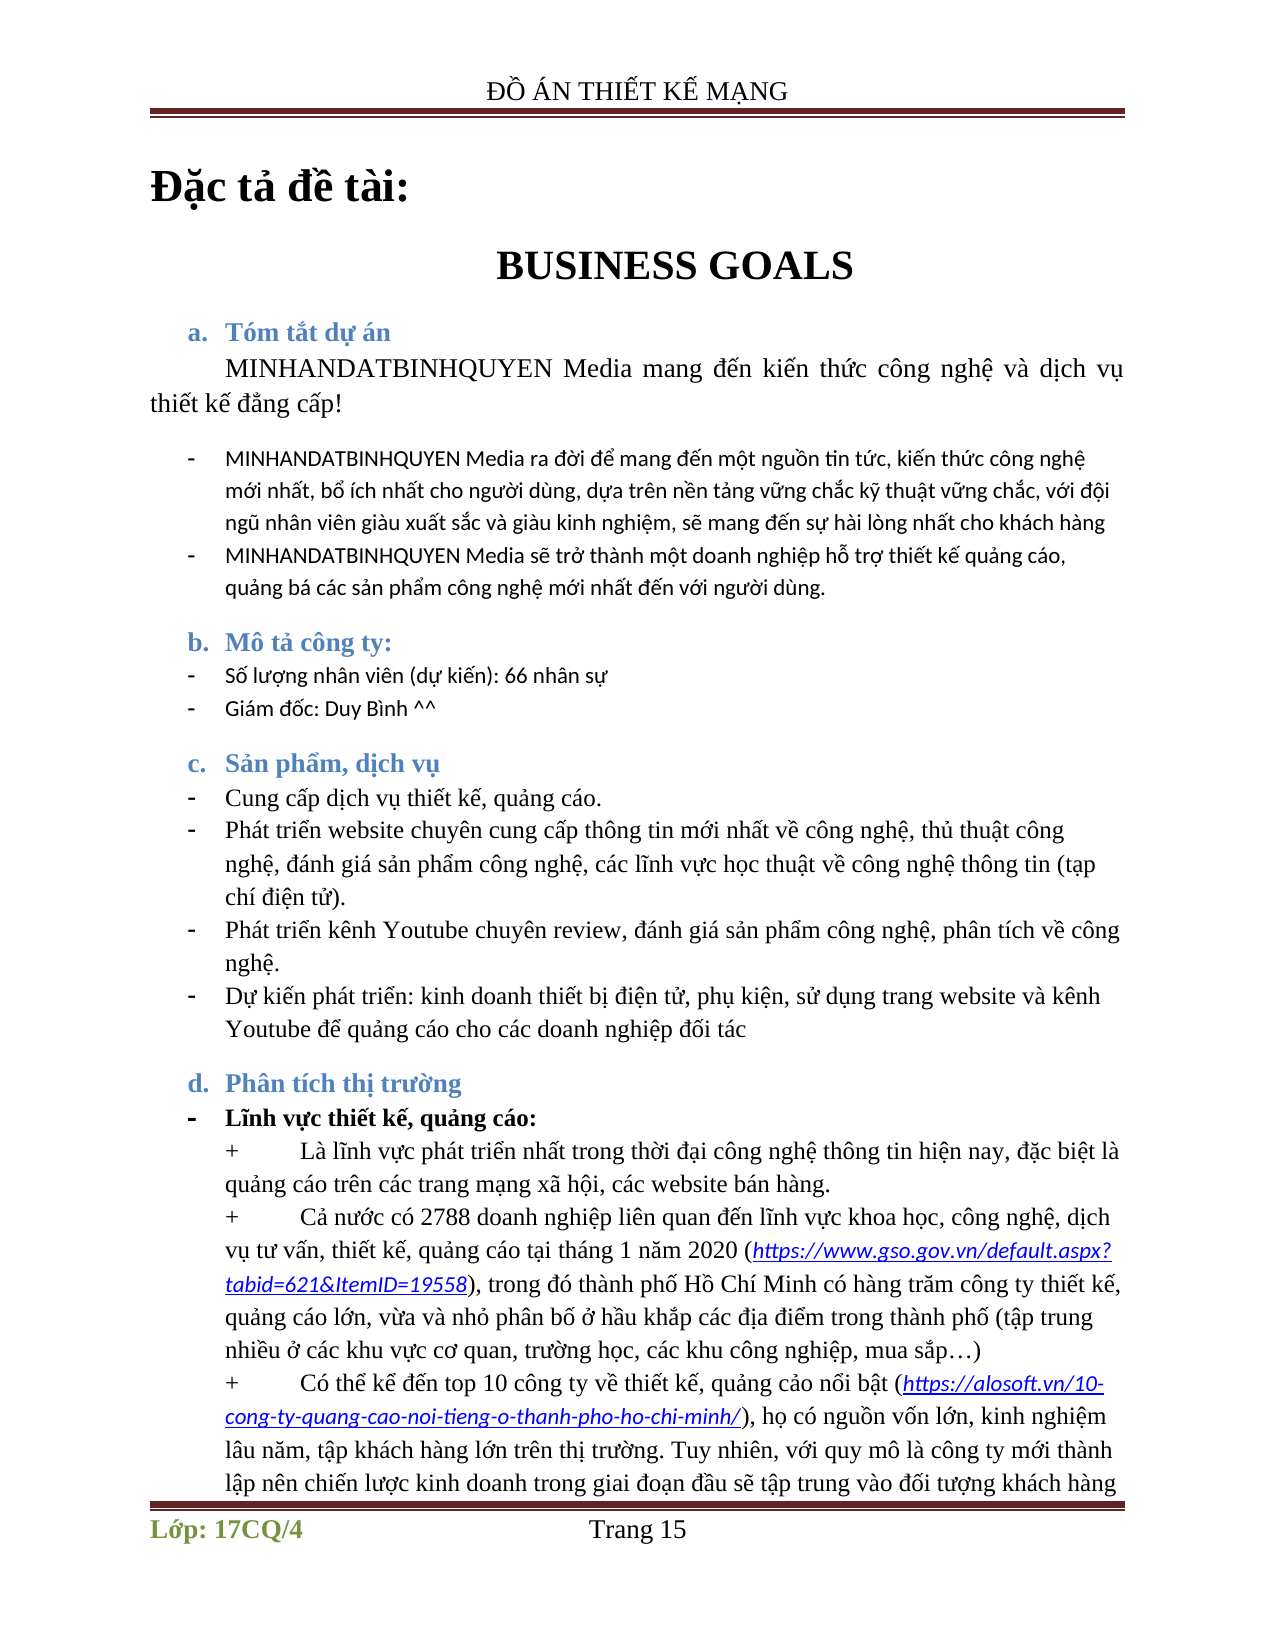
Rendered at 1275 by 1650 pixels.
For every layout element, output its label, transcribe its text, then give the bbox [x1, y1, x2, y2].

list BUSINESS GOALS [225, 240, 1125, 288]
subtitle Mô tả công ty: [187, 626, 1125, 657]
subtitle Tóm tắt dự án [187, 316, 1125, 347]
list + Cả nước có 2788 doanh nghiệp liên quan đến lĩnh vực khoa học, công nghệ, dịch vụ tư vấn, thiết kế, quảng cáo tại tháng 1 năm 2020 (https://www.gso.gov.vn/default.aspx?tabid=621&ItemID=19558), trong đó thành phố Hồ Chí Minh có hàng trăm công ty thiết kế, quảng cáo lớn, vừa và nhỏ phân bố ở hầu khắp các địa điểm trong thành phố (tập trung nhiều ở các khu vực cơ quan, trường học, các khu công nghiệp, mua sắp…) [225, 1202, 1125, 1364]
text MINHANDATBINHQUYEN Media mang đến kiến thức công nghệ và dịch vụ thiết kế đẳng cấp! [150, 352, 1125, 419]
list Dự kiến phát triển: kinh doanh thiết bị điện tử, phụ kiện, sử dụng trang website và kênh Youtube để quảng cáo cho các doanh nghiệp đối tác [187, 981, 1125, 1042]
list Giám đốc: Duy Bình ^^ [187, 694, 1125, 722]
list MINHANDATBINHQUYEN Media ra đời để mang đến một nguồn tin tức, kiến thức công nghệ mới nhất, bổ ích nhất cho người dùng, dựa trên nền tảng vững chắc kỹ thuật vững chắc, với đội ngũ nhân viên giàu xuất sắc và giàu kinh nghiệm, sẽ mang đến sự hài lòng nhất cho khách hàng [187, 444, 1125, 537]
list Lĩnh vực thiết kế, quảng cáo: [187, 1103, 1125, 1132]
list + Là lĩnh vực phát triển nhất trong thời đại công nghệ thông tin hiện nay, đặc biệt là quảng cáo trên các trang mạng xã hội, các website bán hàng. [225, 1136, 1125, 1198]
subtitle Phân tích thị trường [187, 1068, 1125, 1099]
list Cung cấp dịch vụ thiết kế, quảng cáo. [187, 783, 1125, 811]
list Số lượng nhân viên (dự kiến): 66 nhân sự [187, 662, 1125, 690]
list Phát triển website chuyên cung cấp thông tin mới nhất về công nghệ, thủ thuật công nghệ, đánh giá sản phẩm công nghệ, các lĩnh vực học thuật về công nghệ thông tin (tạp chí điện tử). [187, 816, 1125, 910]
subtitle Sản phẩm, dịch vụ [187, 747, 1125, 778]
list MINHANDATBINHQUYEN Media sẽ trở thành một doanh nghiệp hỗ trợ thiết kế quảng cáo, quảng bá các sản phẩm công nghệ mới nhất đến với người dùng. [187, 541, 1125, 601]
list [225, 1368, 1125, 1497]
text Đặc tả đề tài: [150, 159, 1125, 212]
list Phát triển kênh Youtube chuyên review, đánh giá sản phẩm công nghệ, phân tích về công nghệ. [187, 915, 1125, 976]
